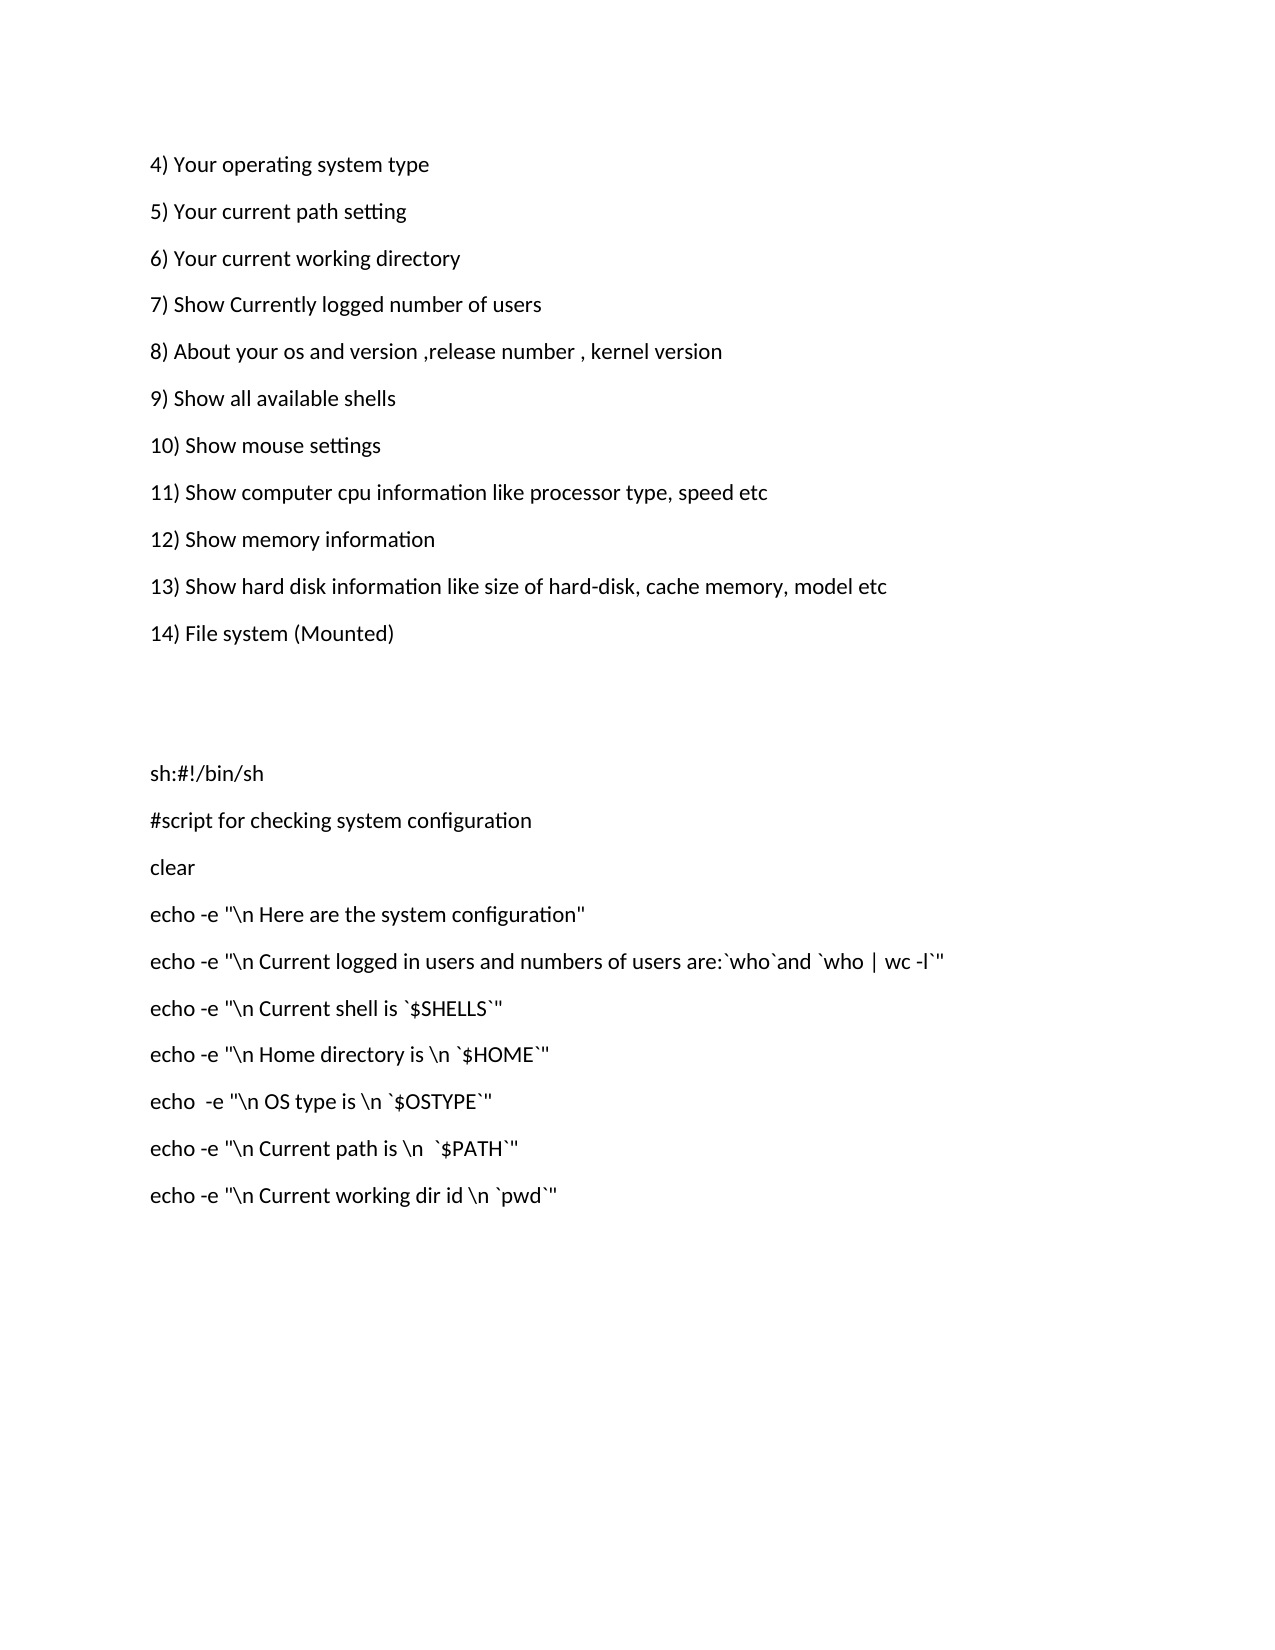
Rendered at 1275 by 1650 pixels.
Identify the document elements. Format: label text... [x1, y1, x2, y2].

text 12) Show memory information [150, 525, 1125, 553]
text 11) Show computer cpu information like processor type, speed etc [150, 478, 1125, 506]
text 8) About your os and version ,release number , kernel version [150, 337, 1125, 366]
text clear [150, 853, 1125, 881]
text 13) Show hard disk information like size of hard-disk, cache memory, model etc [150, 572, 1125, 600]
text echo -e "\n Current path is \n `$PATH`" [150, 1134, 1125, 1162]
text 10) Show mouse settings [150, 431, 1125, 459]
text echo -e "\n Current working dir id \n `pwd`" [150, 1181, 1125, 1209]
text echo -e "\n Home directory is \n `$HOME`" [150, 1041, 1125, 1069]
text echo -e "\n Current shell is `$SHELLS`" [150, 994, 1125, 1022]
text 9) Show all available shells [150, 384, 1125, 412]
text echo -e "\n Here are the system configuration" [150, 900, 1125, 928]
text echo -e "\n OS type is \n `$OSTYPE`" [150, 1087, 1125, 1116]
text 6) Your current working directory [150, 244, 1125, 272]
text 4) Your operating system type [150, 150, 1125, 178]
text echo -e "\n Current logged in users and numbers of users are:`who`and `who | wc -l`" [150, 947, 1125, 975]
text #script for checking system configuration [150, 806, 1125, 834]
text 7) Show Currently logged number of users [150, 291, 1125, 319]
text sh:#!/bin/sh [150, 759, 1125, 787]
text 5) Your current path setting [150, 197, 1125, 225]
text 14) File system (Mounted) [150, 619, 1125, 647]
